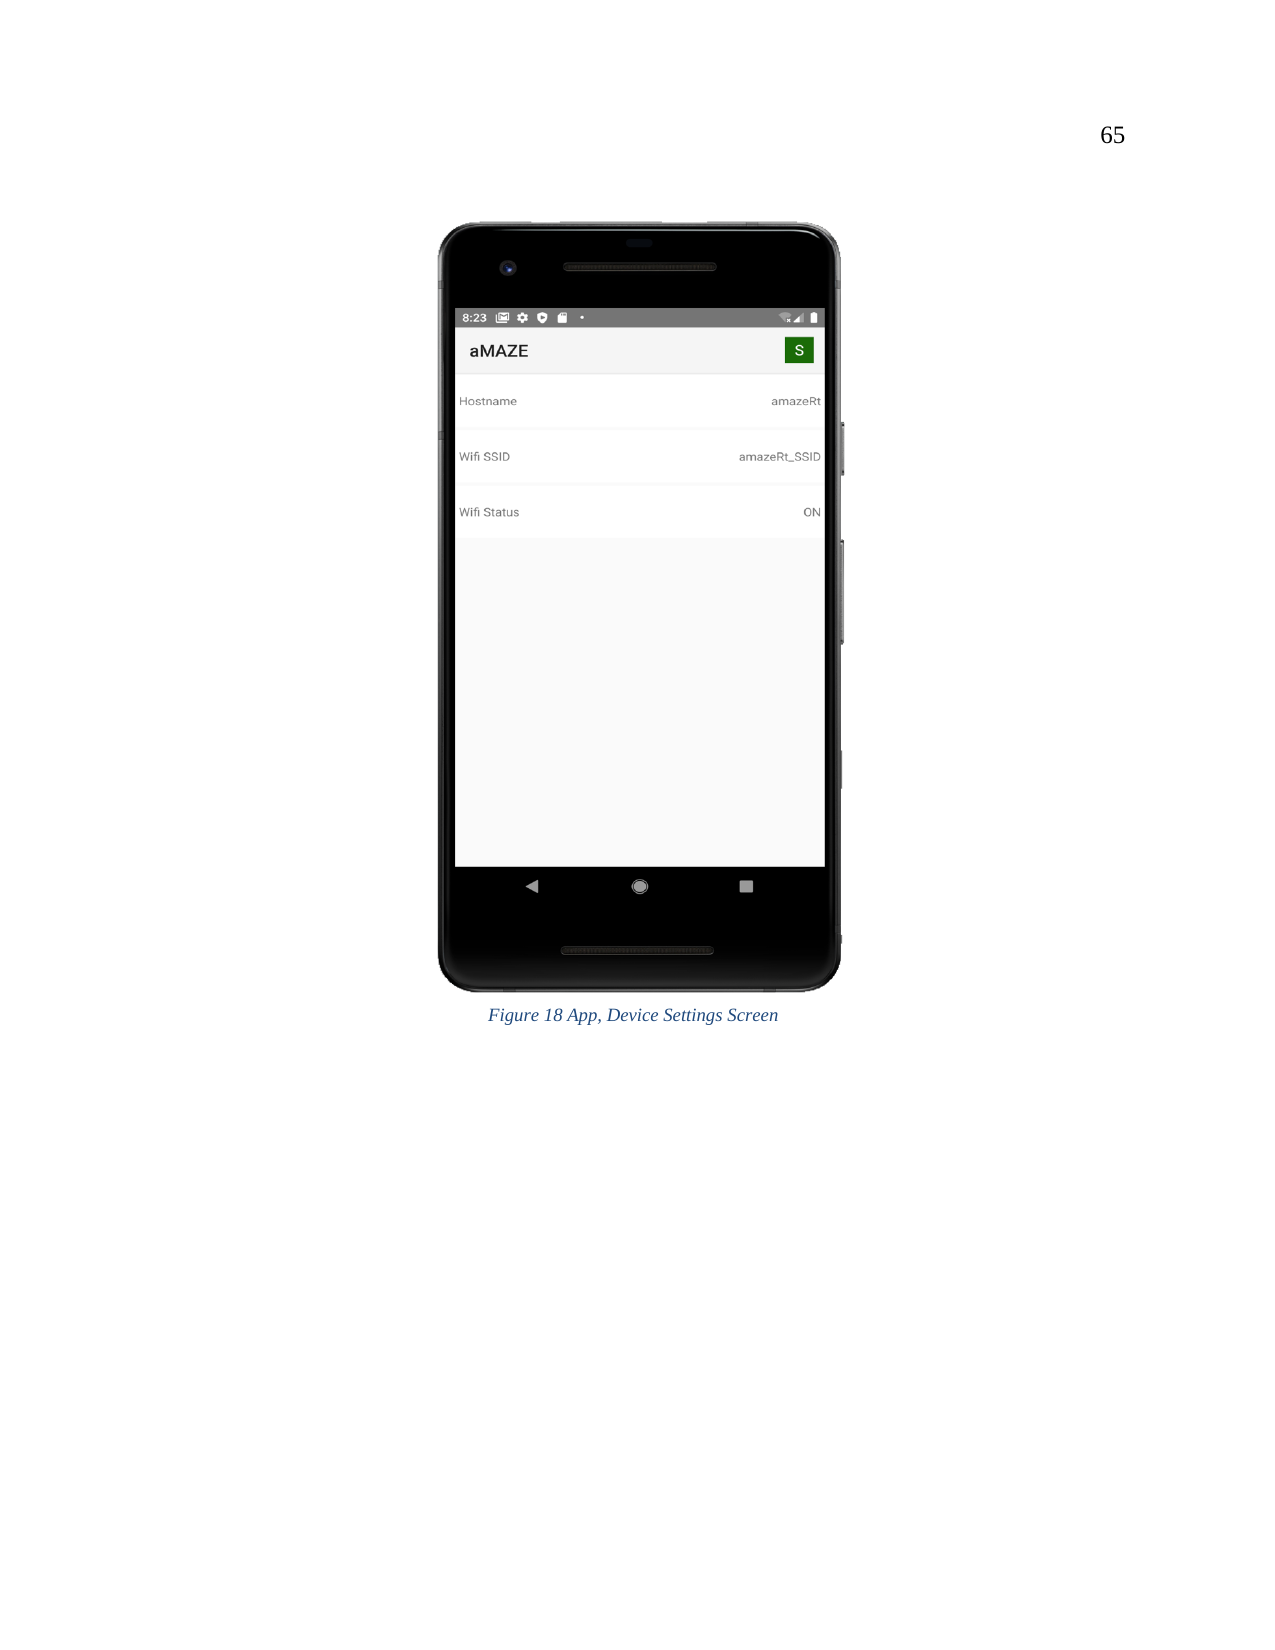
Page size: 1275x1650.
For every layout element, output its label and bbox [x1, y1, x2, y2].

picture [432, 220, 845, 995]
